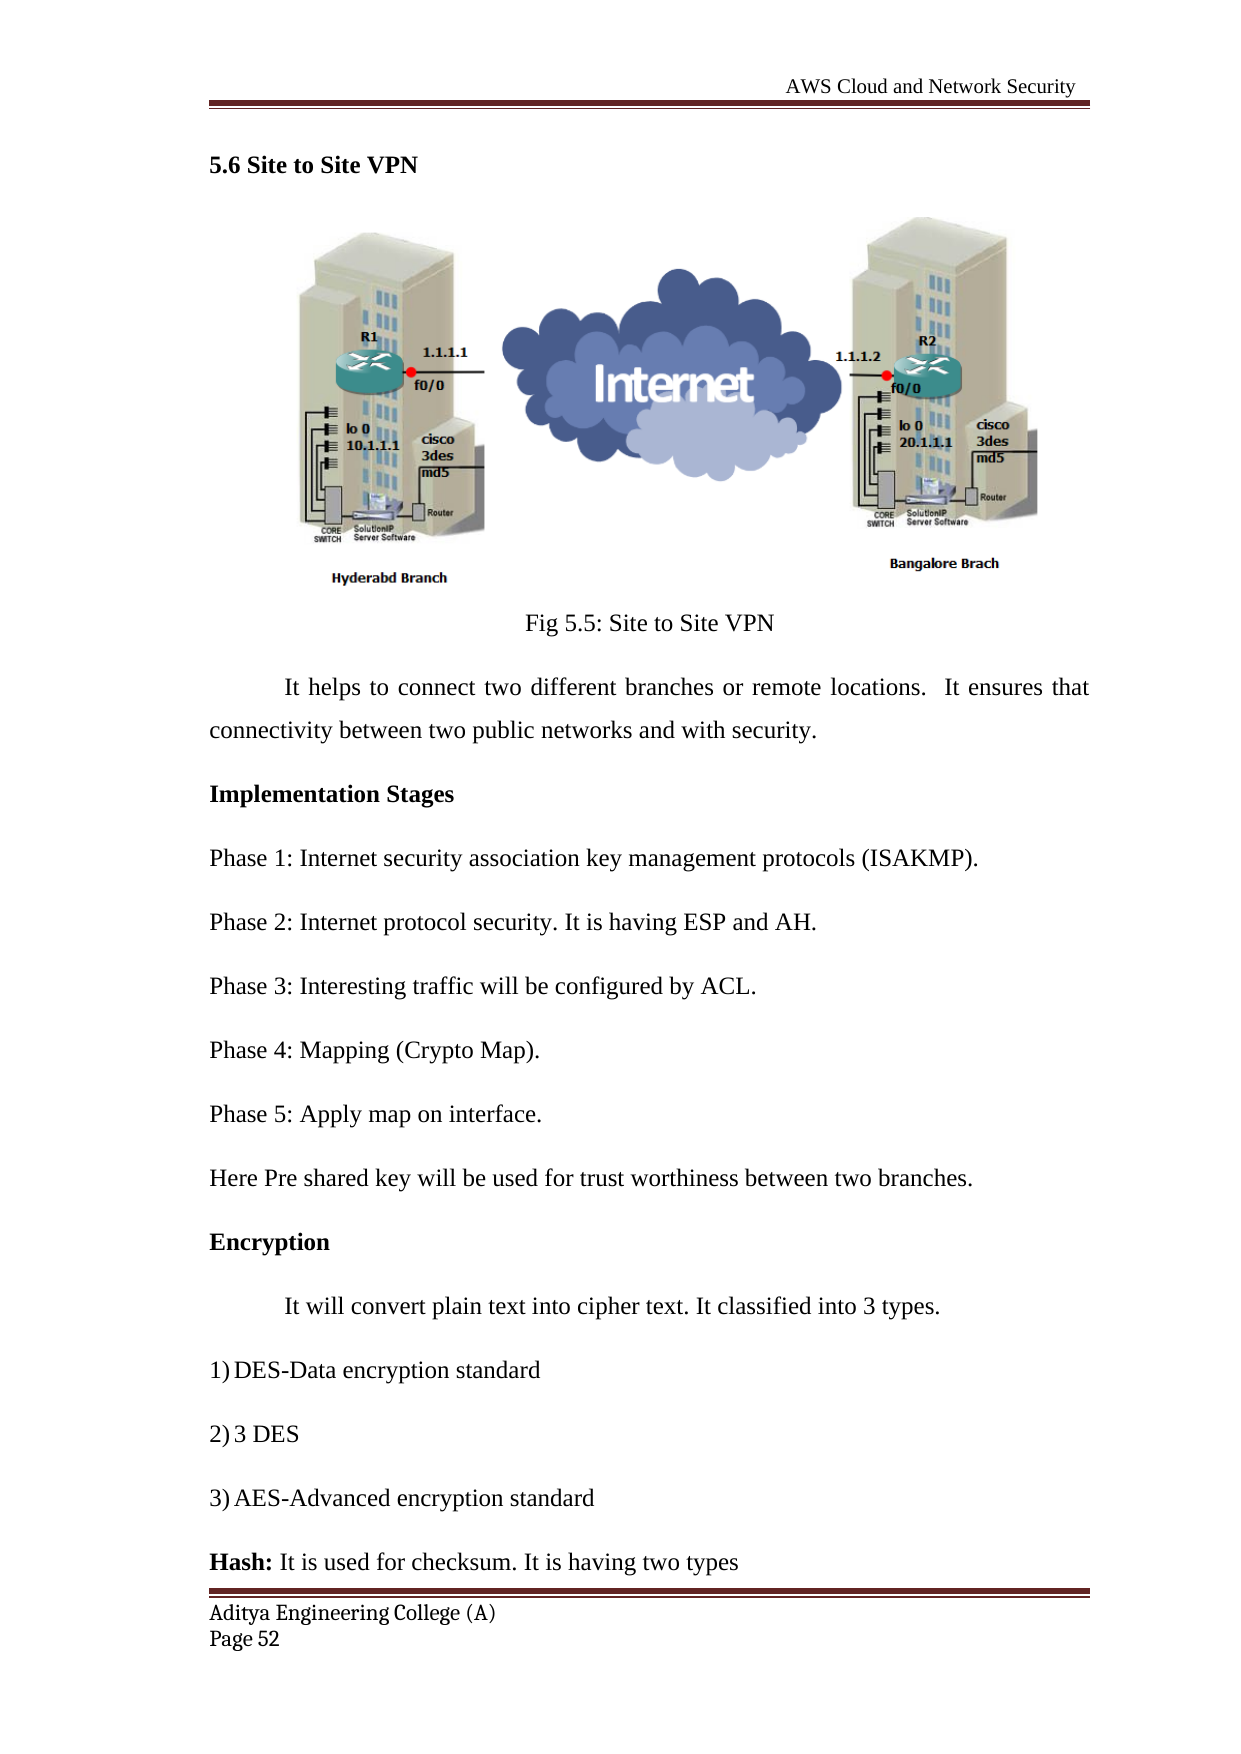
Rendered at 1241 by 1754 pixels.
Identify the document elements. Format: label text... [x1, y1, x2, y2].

text Phase 3: Interesting traffic will be configured by ACL. [209, 971, 1090, 1000]
text Hash: It is used for checksum. It is having two types [209, 1547, 1090, 1576]
picture [209, 213, 1091, 595]
text Here Pre shared key will be used for trust worthiness between two branches. [209, 1163, 1090, 1192]
text Implementation Stages [209, 779, 1090, 808]
text Phase 5: Apply map on interface. [209, 1099, 1090, 1128]
text 1) DES-Data encryption standard [209, 1355, 1090, 1384]
text 5.6 Site to Site VPN [209, 150, 1090, 179]
text Encryption [209, 1227, 1090, 1256]
text 3) AES-Advanced encryption standard [209, 1483, 1090, 1512]
text Phase 2: Internet protocol security. It is having ESP and AH. [209, 907, 1090, 936]
text Phase 4: Mapping (Crypto Map). [209, 1035, 1090, 1064]
text It helps to connect two different branches or remote locations. It ensures that connectivity between two public networks and with security. [209, 672, 1090, 744]
text 2) 3 DES [209, 1419, 1090, 1448]
text It will convert plain text into cipher text. It classified into 3 types. [209, 1291, 1090, 1320]
text Phase 1: Internet security association key management protocols (ISAKMP). [209, 843, 1090, 872]
text Fig 5.5: Site to Site VPN [209, 608, 1090, 637]
